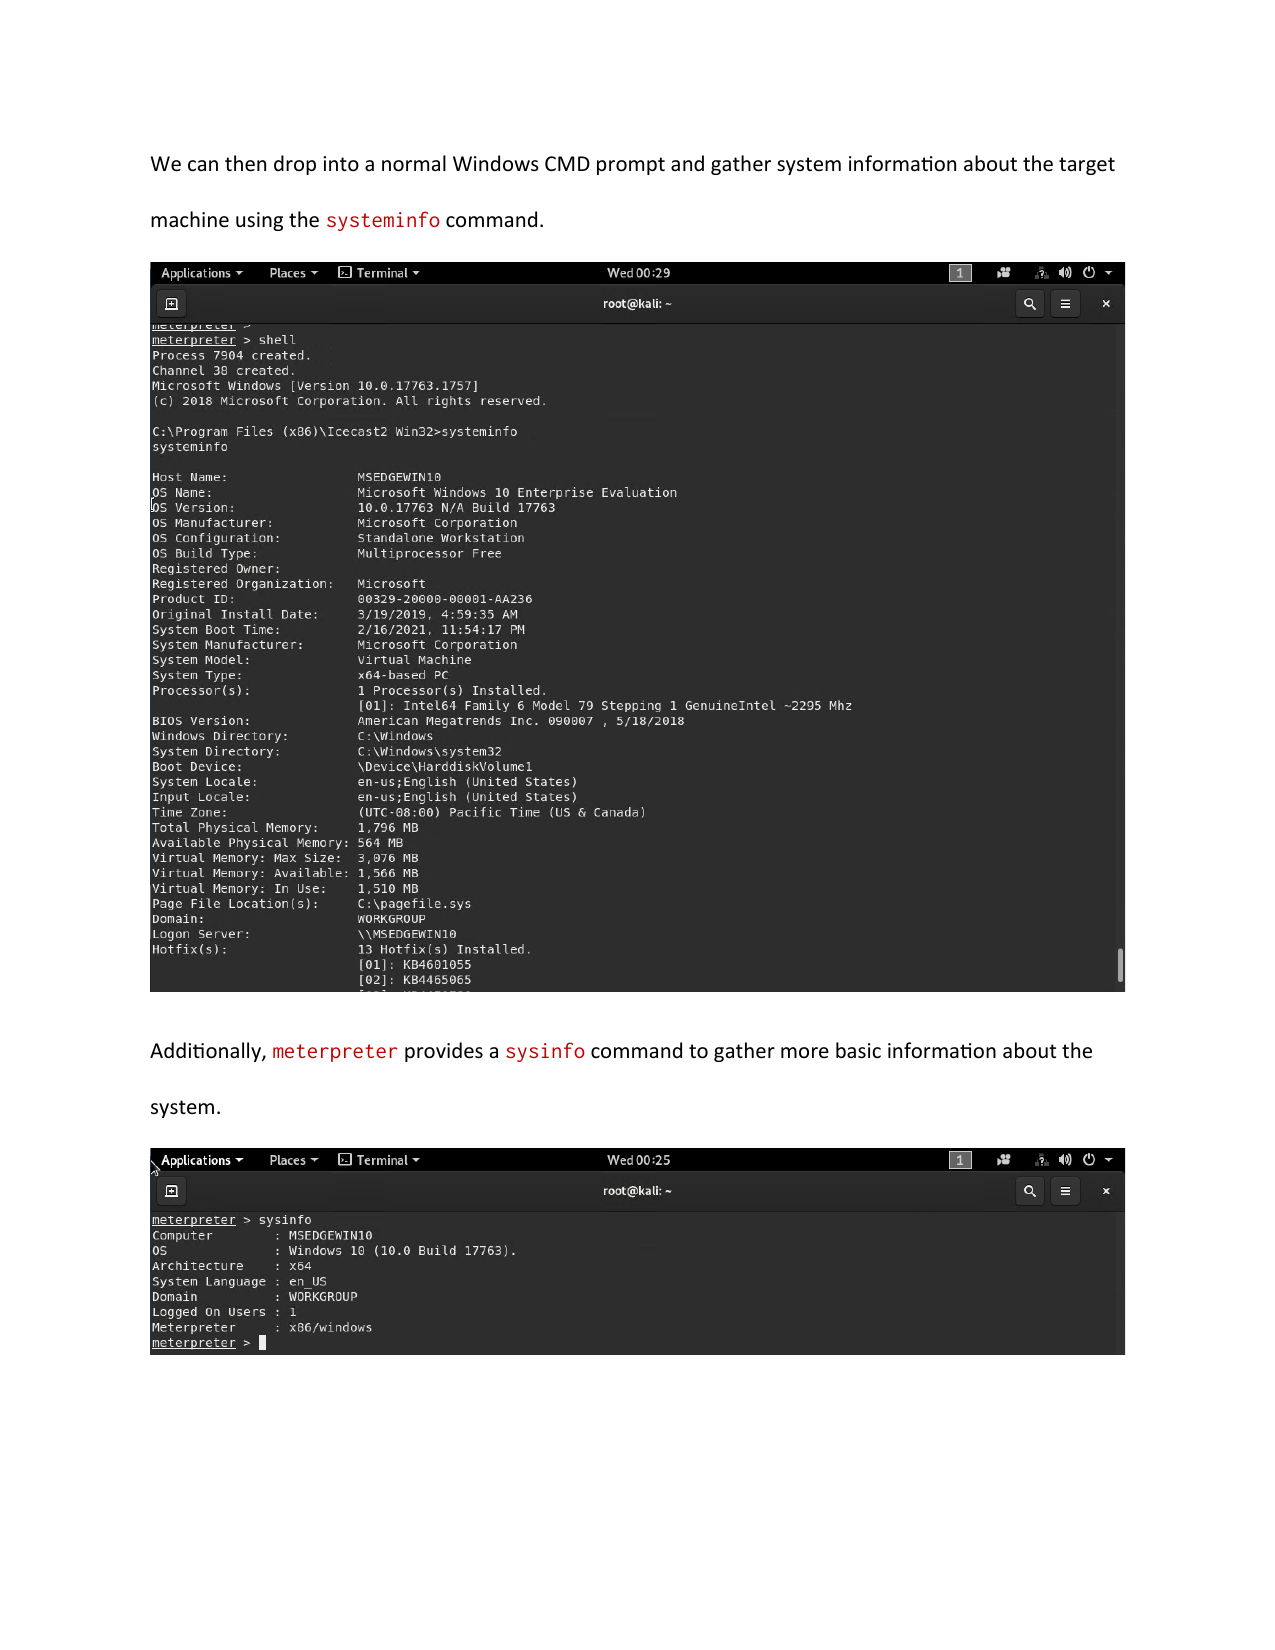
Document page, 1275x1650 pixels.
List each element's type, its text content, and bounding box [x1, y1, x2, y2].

text Additionally, meterpreter provides a sysinfo command to gather more basic information about the system. [150, 1037, 1125, 1148]
picture [150, 262, 1125, 992]
picture [150, 1148, 1125, 1355]
text We can then drop into a normal Windows CMD prompt and gather system information about the target machine using the systeminfo command. [150, 150, 1125, 262]
